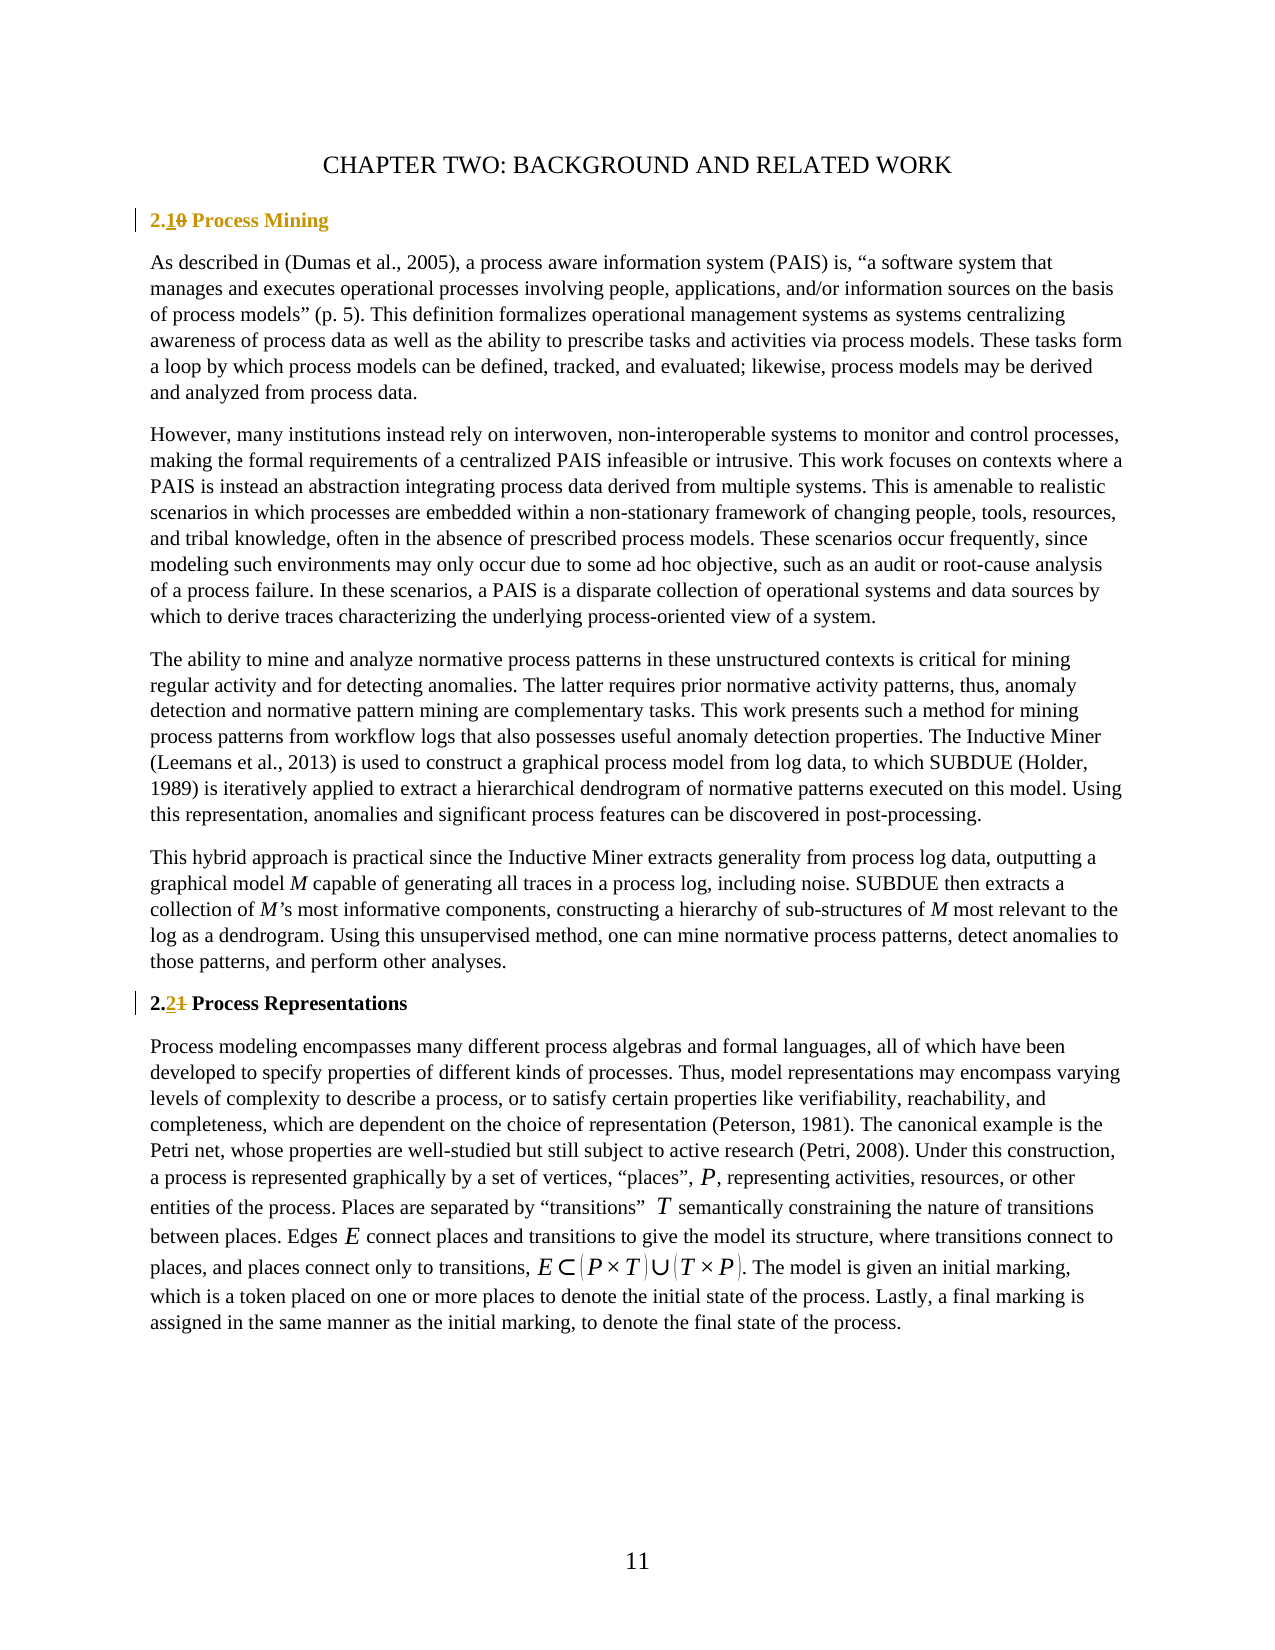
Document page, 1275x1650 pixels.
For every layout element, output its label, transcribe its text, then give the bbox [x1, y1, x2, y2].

text The ability to mine and analyze normative process patterns in these unstructured contexts is critical for mining regular activity and for detecting anomalies. The latter requires prior normative activity patterns, thus, anomaly detection and normative pattern mining are complementary tasks. This work presents such a method for mining process patterns from workflow logs that also possesses useful anomaly detection properties. The Inductive Miner (Leemans et al., 2013) is used to construct a graphical process model from log data, to which SUBDUE (Holder, 1989) is iteratively applied to extract a hierarchical dendrogram of normative patterns executed on this model. Using this representation, anomalies and significant process features can be discovered in post-processing. [150, 647, 1125, 826]
text As described in (Dumas et al., 2005), a process aware information system (PAIS) is, “a software system that manages and executes operational processes involving people, applications, and/or information sources on the basis of process models” (p. 5). This definition formalizes operational management systems as systems centralizing awareness of process data as well as the ability to prescribe tasks and activities via process models. These tasks form a loop by which process models can be defined, tracked, and evaluated; likewise, process models may be derived and analyzed from process data. [150, 250, 1125, 404]
text 2. Process Representations [150, 991, 1125, 1015]
text Process modeling encompasses many different process algebras and formal languages, all of which have been developed to specify properties of different kinds of processes. Thus, model representations may encompass varying levels of complexity to describe a process, or to satisfy certain properties like verifiability, reachability, and completeness, which are dependent on the choice of representation (Peterson, 1981). The canonical example is the Petri net, whose properties are well-studied but still subject to active research (Petri, 2008). Under this construction, a process is represented graphically by a set of vertices, “places”, , representing activities, resources, or other entities of the process. Places are separated by “transitions” semantically constraining the nature of transitions between places. Edges connect places and transitions to give the model its structure, where transitions connect to places, and places connect only to transitions, . The model is given an initial marking, which is a token placed on one or more places to denote the initial state of the process. Lastly, a final marking is assigned in the same manner as the initial marking, to denote the final state of the process. [150, 1034, 1125, 1334]
text 2. Process Mining [150, 207, 1125, 232]
text However, many institutions instead rely on interwoven, non-interoperable systems to monitor and control processes, making the formal requirements of a centralized PAIS infeasible or intrusive. This work focuses on contexts where a PAIS is instead an abstraction integrating process data derived from multiple systems. This is amenable to realistic scenarios in which processes are embedded within a non-stationary framework of changing people, tools, resources, and tribal knowledge, often in the absence of prescribed process models. These scenarios occur frequently, since modeling such environments may only occur due to some ad hoc objective, such as an audit or root-cause analysis of a process failure. In these scenarios, a PAIS is a disparate collection of operational systems and data sources by which to derive traces characterizing the underlying process-oriented view of a system. [150, 422, 1125, 628]
text CHAPTER TWO: BACKGROUND AND RELATED WORK [150, 150, 1125, 179]
text This hybrid approach is practical since the Inductive Miner extracts generality from process log data, outputting a graphical model M capable of generating all traces in a process log, including noise. SUBDUE then extracts a collection of M’s most informative components, constructing a hierarchy of sub-structures of M most relevant to the log as a dendrogram. Using this unsupervised method, one can mine normative process patterns, detect anomalies to those patterns, and perform other analyses. [150, 845, 1125, 973]
